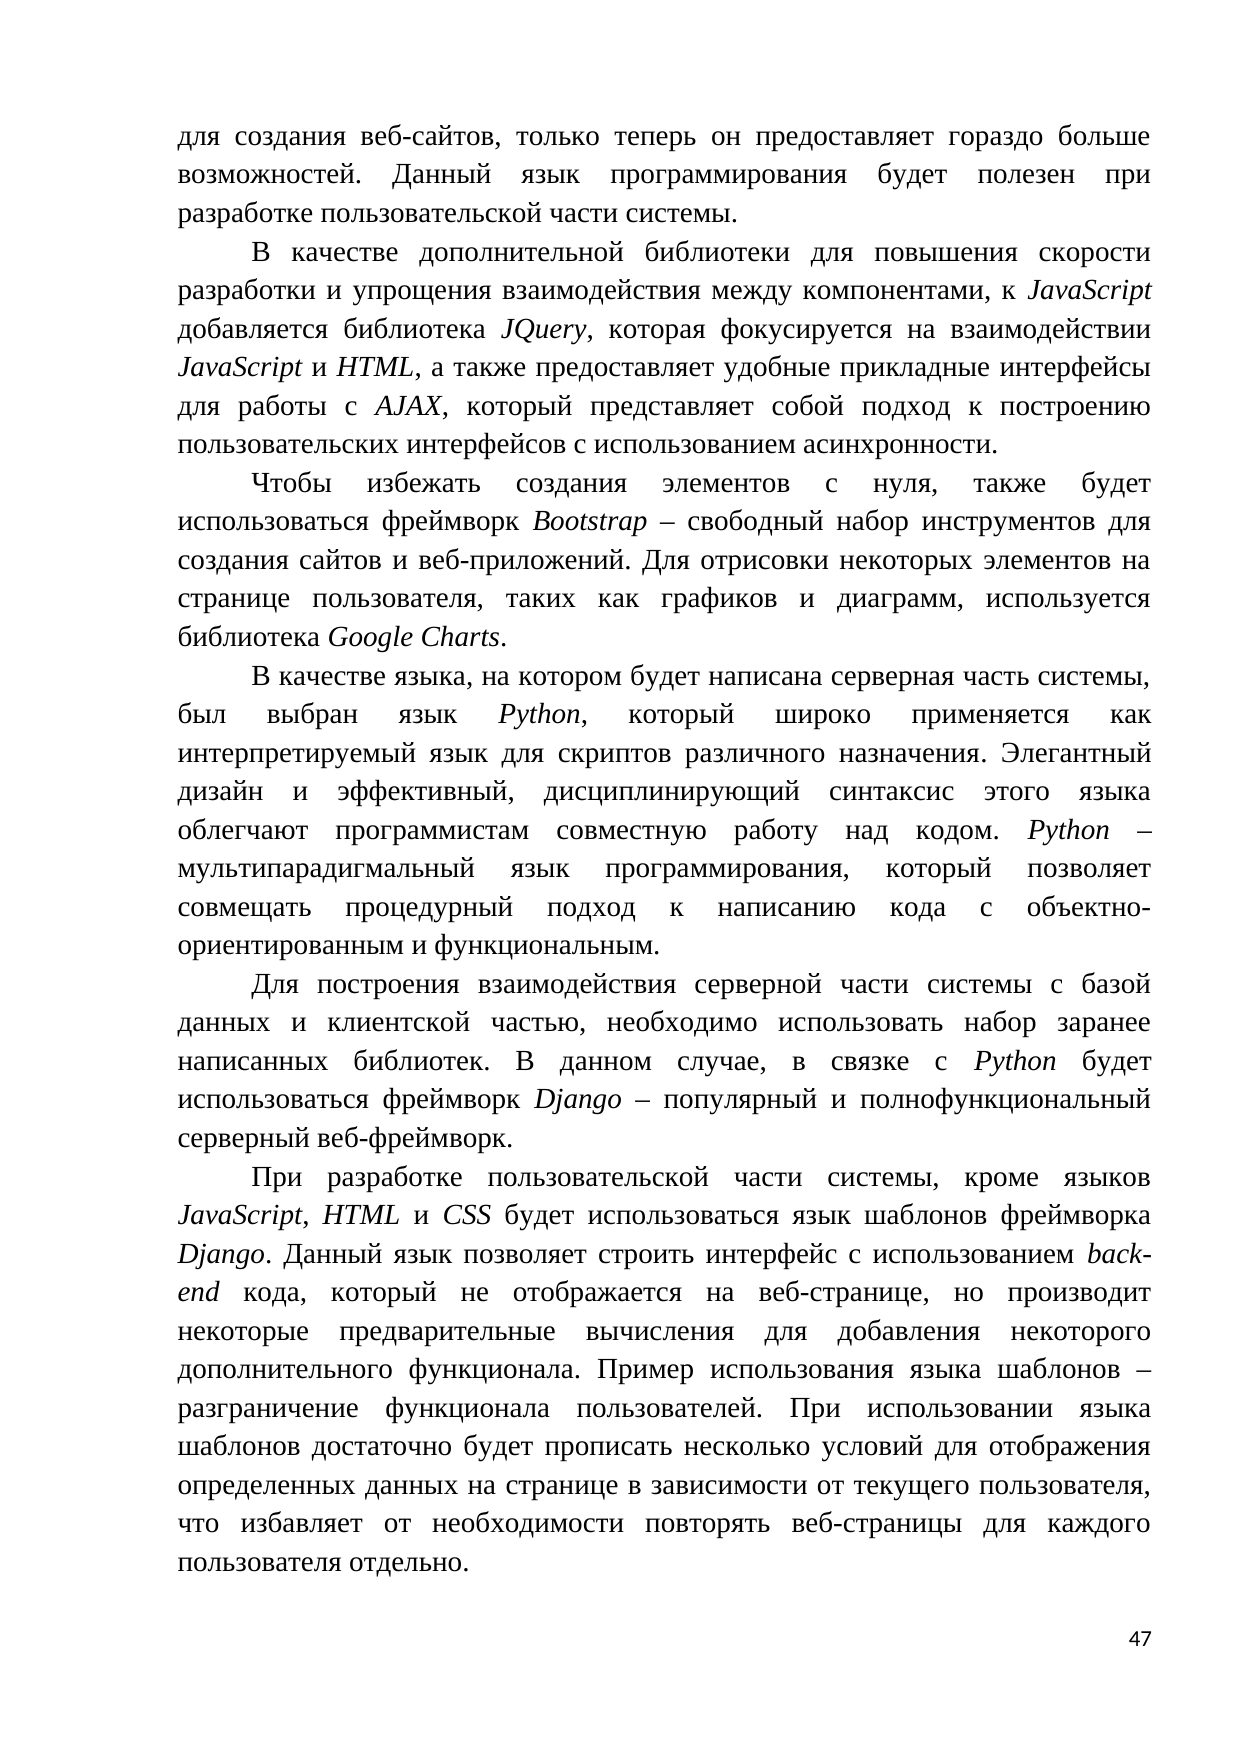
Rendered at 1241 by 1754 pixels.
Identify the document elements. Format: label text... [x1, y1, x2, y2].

text Для построения взаимодействия серверной части системы с базой данных и клиентской частью, необходимо использовать набор заранее написанных библиотек. В данном случае, в связке с Python будет использоваться фреймворк Django – популярный и полнофункциональный серверный веб-фреймворк. [177, 966, 1152, 1154]
text В качестве дополнительной библиотеки для повышения скорости разработки и упрощения взаимодействия между компонентами, к JavaScript добавляется библиотека JQuery, которая фокусируется на взаимодействии JavaScript и HTML, а также предоставляет удобные прикладные интерфейсы для работы с AJAX, который представляет собой подход к построению пользовательских интерфейсов с использованием асинхронности. [177, 234, 1152, 460]
text При разработке пользовательской части системы, кроме языков JavaScript, HTML и CSS будет использоваться язык шаблонов фреймворка Django. Данный язык позволяет строить интерфейс с использованием back-end кода, который не отображается на веб-странице, но производит некоторые предварительные вычисления для добавления некоторого дополнительного функционала. Пример использования языка шаблонов – разграничение функционала пользователей. При использовании языка шаблонов достаточно будет прописать несколько условий для отображения определенных данных на странице в зависимости от текущего пользователя, что избавляет от необходимости повторять веб-страницы для каждого пользователя отдельно. [177, 1159, 1152, 1578]
text В качестве языка, на котором будет написана серверная часть системы, был выбран язык Python, который широко применяется как интерпретируемый язык для скриптов различного назначения. Элегантный дизайн и эффективный, дисциплинирующий синтаксис этого языка облегчают программистам совместную работу над кодом. Python – мультипарадигмальный язык программирования, который позволяет совмещать процедурный подход к написанию кода с объектно-ориентированным и функциональным. [177, 658, 1152, 961]
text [177, 118, 1152, 229]
text Чтобы избежать создания элементов с нуля, также будет использоваться фреймворк Bootstrap – свободный набор инструментов для создания сайтов и веб-приложений. Для отрисовки некоторых элементов на странице пользователя, таких как графиков и диаграмм, используется библиотека Google Charts. [177, 465, 1152, 653]
